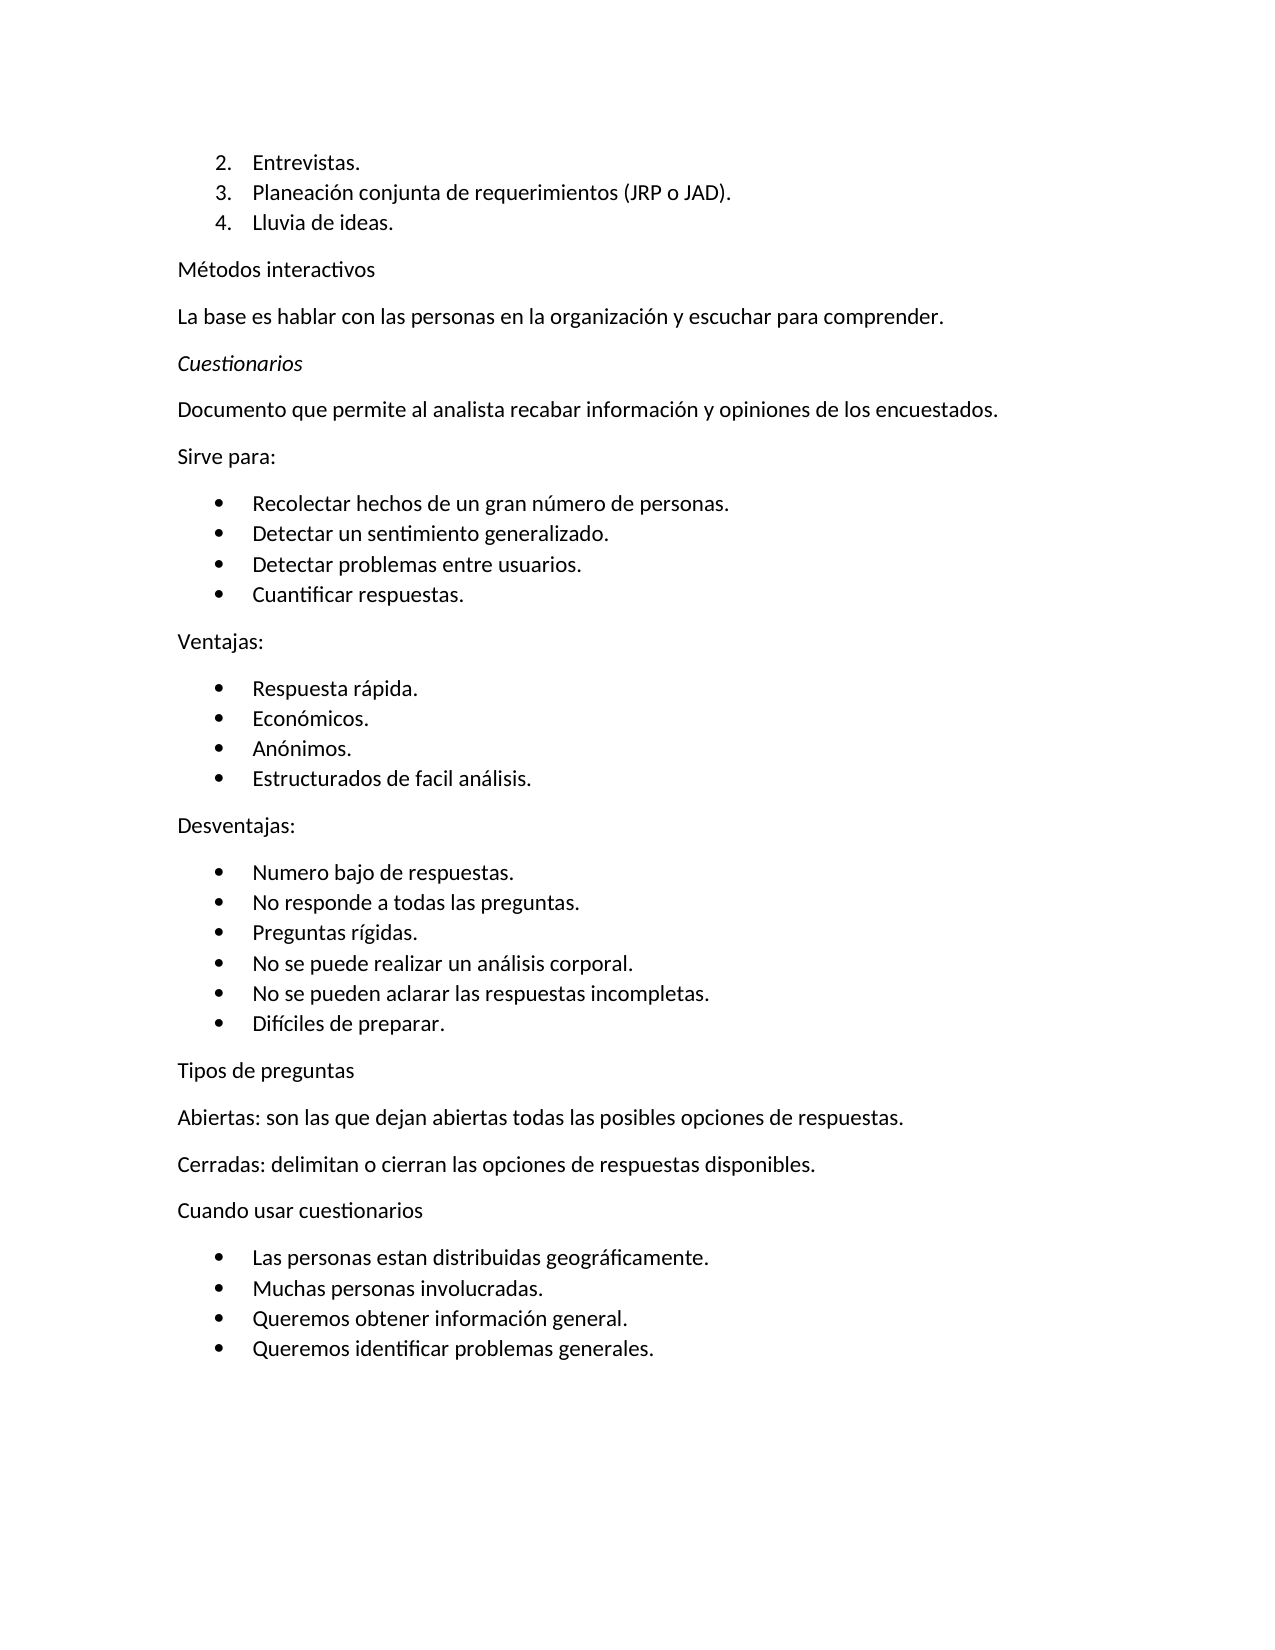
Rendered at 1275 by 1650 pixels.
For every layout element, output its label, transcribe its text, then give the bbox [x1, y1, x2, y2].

text Cerradas: delimitan o cierran las opciones de respuestas disponibles. [177, 1150, 1098, 1178]
text Cuestionarios [177, 349, 1098, 377]
list Respuesta rápida. [215, 674, 1098, 702]
list Estructurados de facil análisis. [215, 764, 1098, 792]
list Entrevistas. [215, 148, 1098, 176]
list Cuantificar respuestas. [215, 580, 1098, 608]
text Ventajas: [177, 627, 1098, 655]
list Económicos. [215, 704, 1098, 732]
list No responde a todas las preguntas. [215, 888, 1098, 916]
text Abiertas: son las que dejan abiertas todas las posibles opciones de respuestas. [177, 1103, 1098, 1131]
text Sirve para: [177, 442, 1098, 470]
text Cuando usar cuestionarios [177, 1197, 1098, 1224]
list Anónimos. [215, 734, 1098, 762]
text Desventajas: [177, 811, 1098, 839]
list Difíciles de preparar. [215, 1009, 1098, 1037]
list Muchas personas involucradas. [215, 1274, 1098, 1302]
text Documento que permite al analista recabar información y opiniones de los encuestados. [177, 396, 1098, 423]
list Queremos obtener información general. [215, 1304, 1098, 1332]
text La base es hablar con las personas en la organización y escuchar para comprender. [177, 302, 1098, 330]
list Numero bajo de respuestas. [215, 858, 1098, 886]
list Detectar problemas entre usuarios. [215, 550, 1098, 578]
list Planeación conjunta de requerimientos (JRP o JAD). [215, 178, 1098, 206]
list Detectar un sentimiento generalizado. [215, 519, 1098, 547]
list Las personas estan distribuidas geográficamente. [215, 1243, 1098, 1271]
list No se pueden aclarar las respuestas incompletas. [215, 979, 1098, 1007]
list No se puede realizar un análisis corporal. [215, 949, 1098, 977]
text Métodos interactivos [177, 255, 1098, 283]
list Preguntas rígidas. [215, 918, 1098, 946]
text Tipos de preguntas [177, 1056, 1098, 1084]
list Recolectar hechos de un gran número de personas. [215, 489, 1098, 517]
list Queremos identificar problemas generales. [215, 1334, 1098, 1362]
list Lluvia de ideas. [215, 208, 1098, 236]
